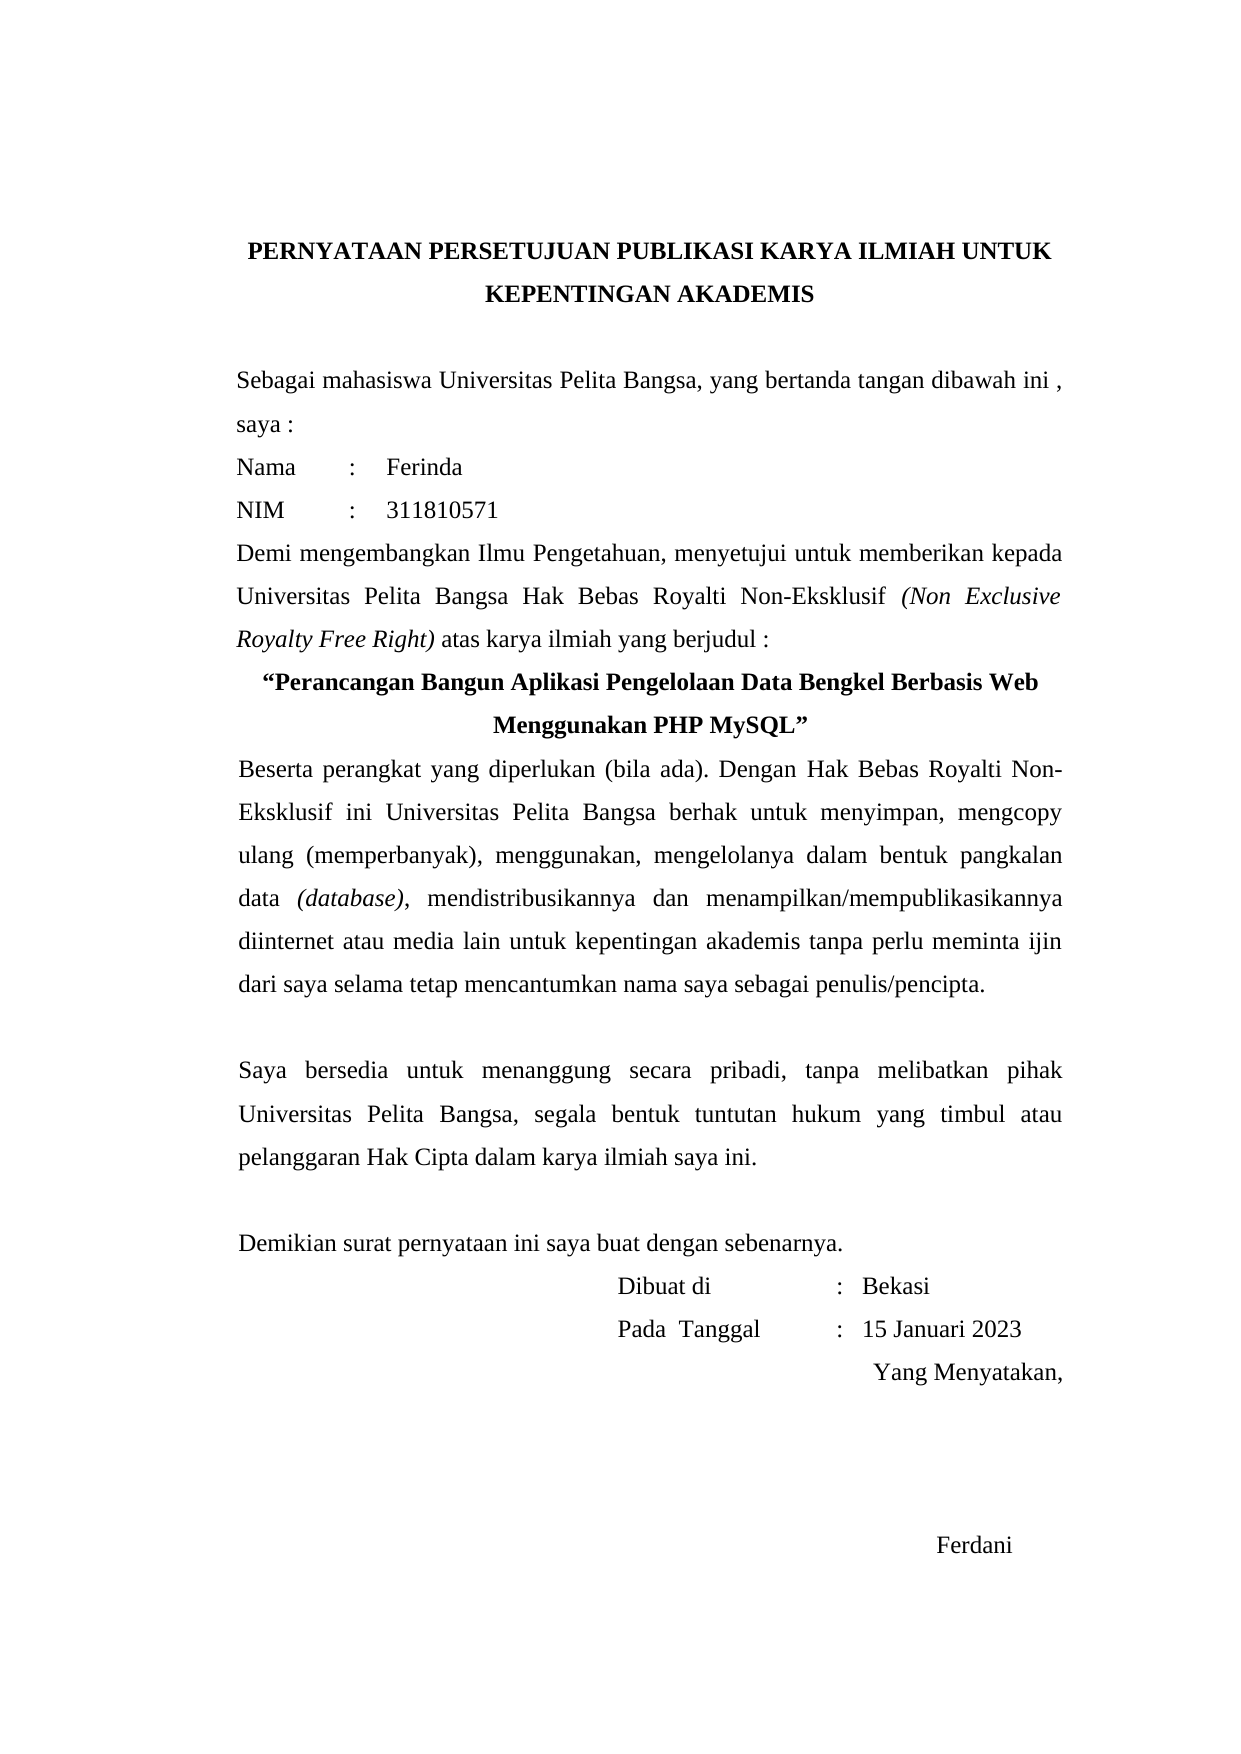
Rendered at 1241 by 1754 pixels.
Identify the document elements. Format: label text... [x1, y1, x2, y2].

text Dibuat di : Bekasi [611, 1271, 1063, 1300]
text NIM : 311810571 [236, 495, 1063, 524]
text Yang Menyatakan, [611, 1357, 1063, 1386]
text Pada Tanggal : 15 Januari 2023 [611, 1314, 1063, 1343]
text Sebagai mahasiswa Universitas Pelita Bangsa, yang bertanda tangan dibawah ini , saya : [236, 366, 1063, 437]
text Nama : Ferinda [236, 452, 1063, 481]
text “Perancangan Bangun Aplikasi Pengelolaan Data Bengkel Berbasis Web Menggunakan PHP MySQL” [238, 667, 1063, 739]
text Beserta perangkat yang diperlukan (bila ada). Dengan Hak Bebas Royalti Non-Eksklusif ini Universitas Pelita Bangsa berhak untuk menyimpan, mengcopy ulang (memperbanyak), menggunakan, mengelolanya dalam bentuk pangkalan data (database), mendistribusikannya dan menampilkan/mempublikasikannya diinternet atau media lain untuk kepentingan akademis tanpa perlu meminta ijin dari saya selama tetap mencantumkan nama saya sebagai penulis/pencipta. [238, 754, 1063, 998]
subtitle PERNYATAAN PERSETUJUAN PUBLIKASI KARYA ILMIAH UNTUK KEPENTINGAN AKADEMIS [236, 236, 1063, 308]
text Demi mengembangkan Ilmu Pengetahuan, menyetujui untuk memberikan kepada Universitas Pelita Bangsa Hak Bebas Royalti Non-Eksklusif (Non Exclusive Royalty Free Right) atas karya ilmiah yang berjudul : [236, 538, 1063, 653]
text Saya bersedia untuk menanggung secara pribadi, tanpa melibatkan pihak Universitas Pelita Bangsa, segala bentuk tuntutan hukum yang timbul atau pelanggaran Hak Cipta dalam karya ilmiah saya ini. [238, 1056, 1063, 1171]
text Demikian surat pernyataan ini saya buat dengan sebenarnya. [238, 1228, 1063, 1257]
text Ferdani [911, 1530, 1063, 1559]
